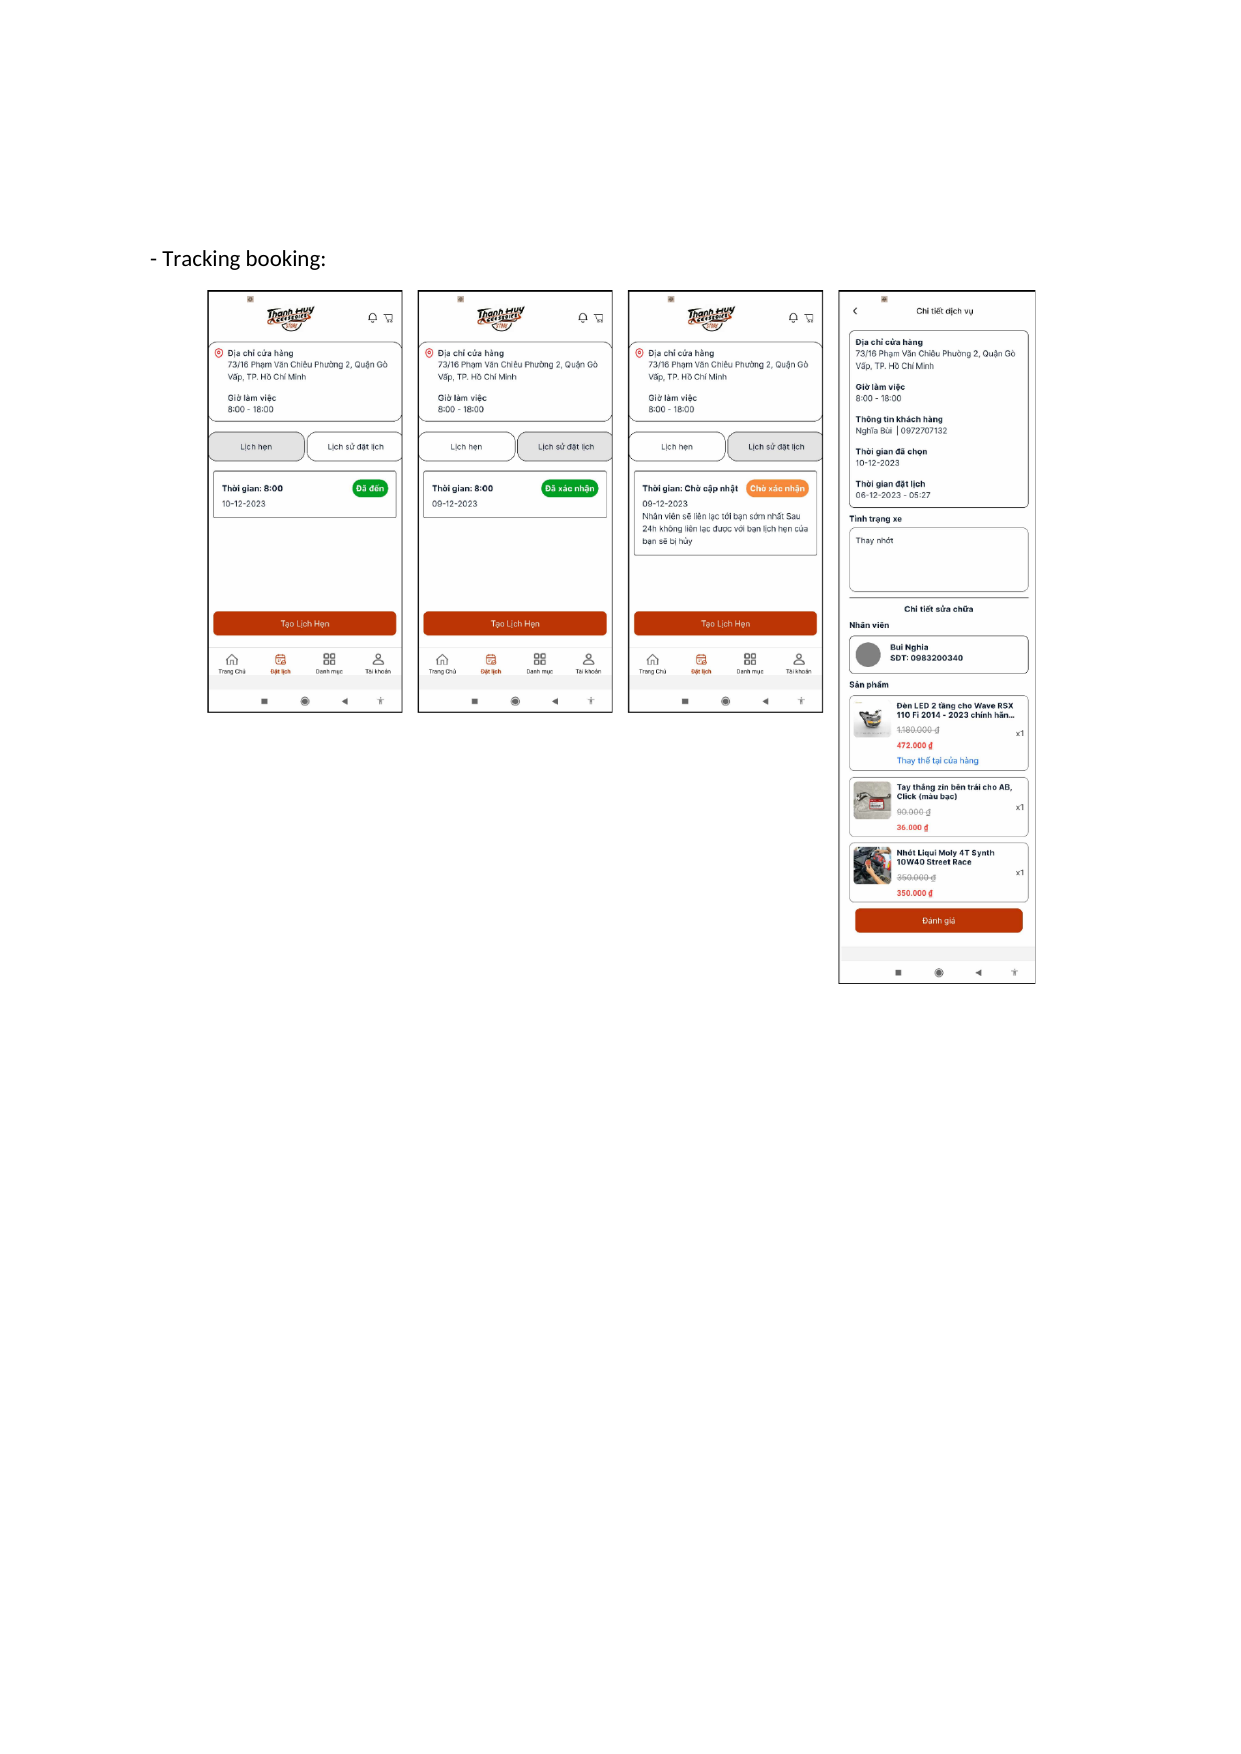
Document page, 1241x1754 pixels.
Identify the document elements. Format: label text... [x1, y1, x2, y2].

picture [207, 290, 1036, 984]
text - Tracking booking: [150, 244, 1093, 272]
